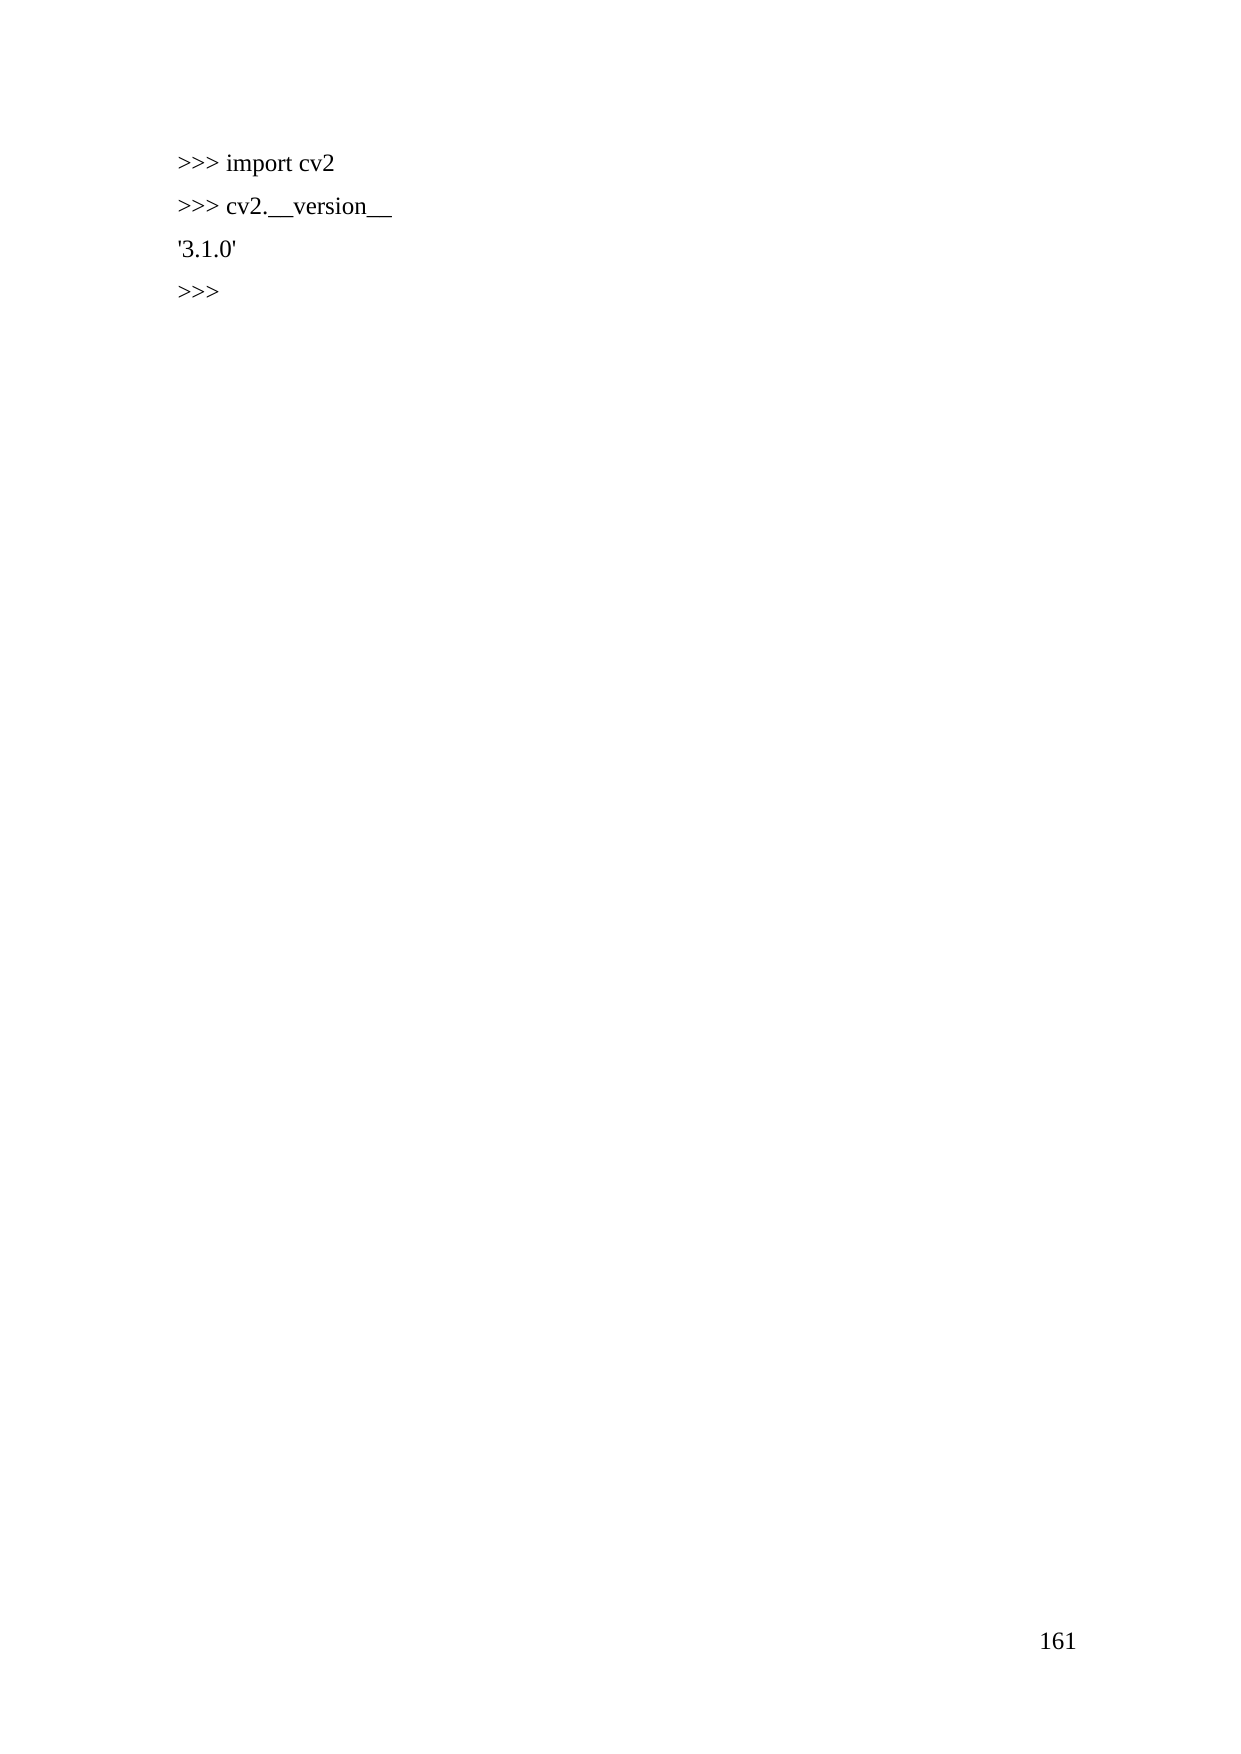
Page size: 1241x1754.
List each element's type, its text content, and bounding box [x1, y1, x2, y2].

text >>> [177, 277, 1063, 306]
text >>> cv2.__version__ [177, 191, 1063, 219]
text >>> import cv2 [177, 148, 1063, 176]
text '3.1.0' [177, 234, 1063, 263]
